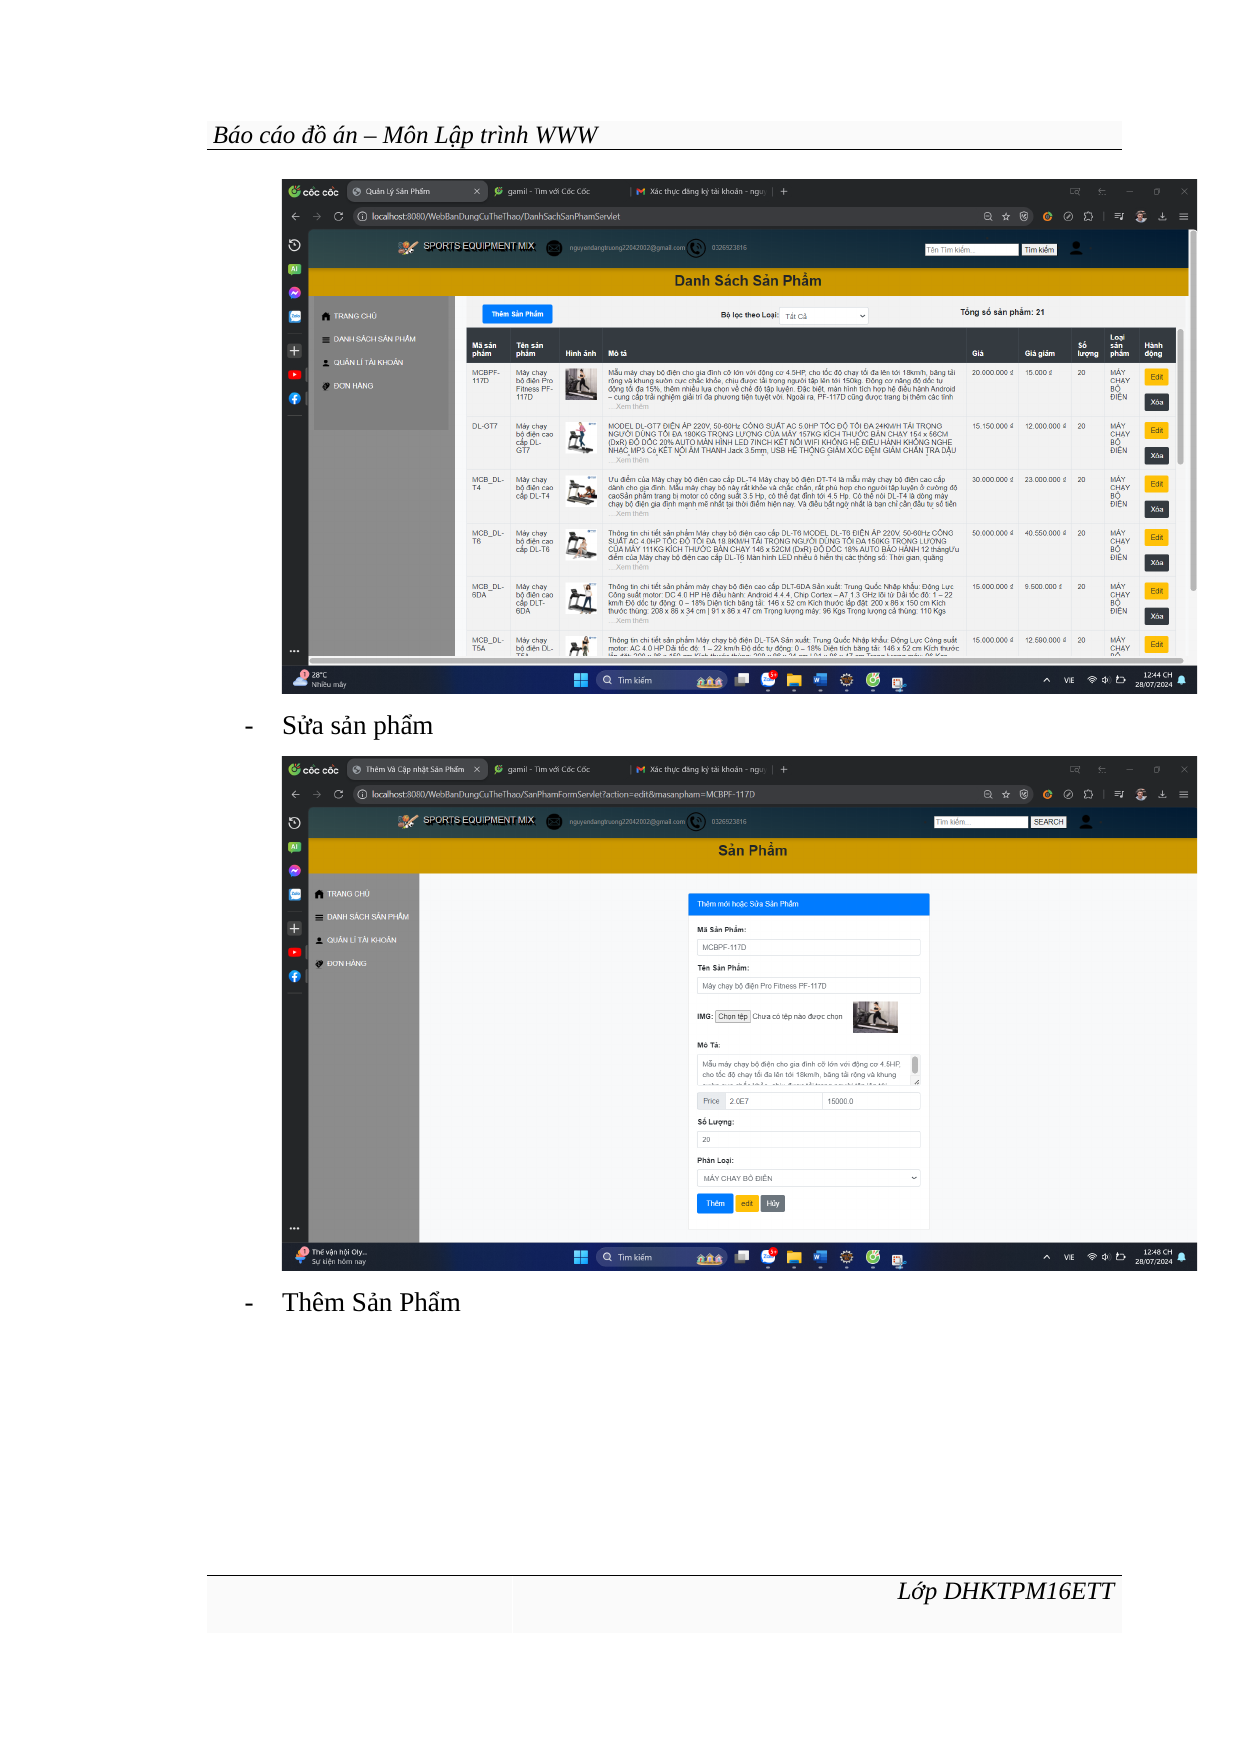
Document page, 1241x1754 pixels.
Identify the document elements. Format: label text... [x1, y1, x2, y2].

picture [281, 756, 1198, 1271]
picture [281, 179, 1198, 694]
list Thêm Sản Phẩm [244, 1287, 1122, 1318]
